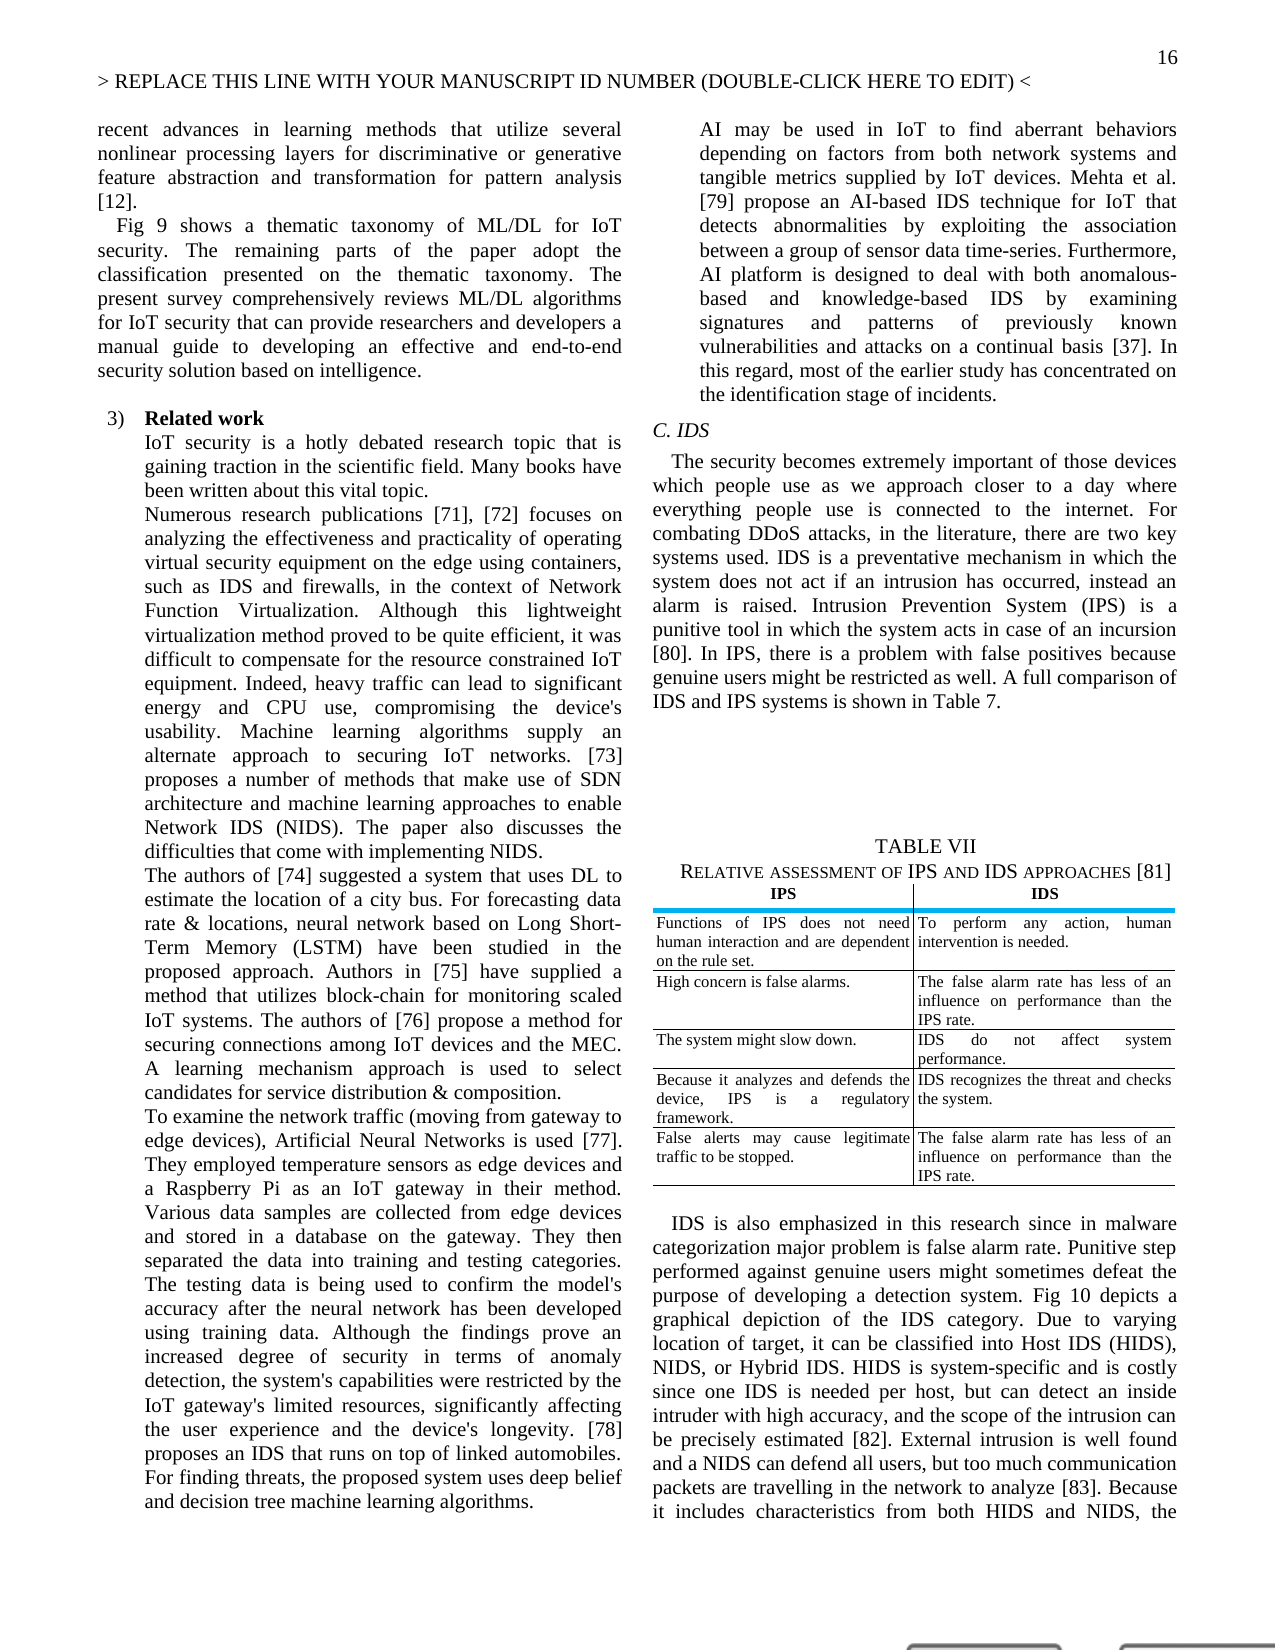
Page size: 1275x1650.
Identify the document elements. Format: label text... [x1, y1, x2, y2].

table_cell High concern is false alarms. [653, 971, 913, 1029]
table_cell To perform any action, human intervention is needed. [914, 913, 1175, 970]
subtitle C. IDS [652, 418, 1177, 442]
list Numerous research publications , focuses on analyzing the effectiveness and practicality of operating virtual security equipment on the edge using containers, such as IDS and firewalls, in the context of Network Function Virtualization. Although this lightweight virtualization method proved to be quite efficient, it was difficult to compensate for the resource constrained IoT equipment. Indeed, heavy traffic can lead to significant energy and CPU use, compromising the device's usability. Machine learning algorithms supply an alternate approach to securing IoT networks. proposes a number of methods that make use of SDN architecture and machine learning approaches to enable Network IDS (NIDS). The paper also discusses the difficulties that come with implementing NIDS. [144, 502, 622, 863]
text The security becomes extremely important of those devices which people use as we approach closer to a day where everything people use is connected to the internet. For combating DDoS attacks, in the literature, there are two key systems used. IDS is a preventative mechanism in which the system does not act if an intrusion has occurred, instead an alarm is raised. Intrusion Prevention System (IPS) is a punitive tool in which the system acts in case of an incursion . In IPS, there is a problem with false positives because genuine users might be restricted as well. A full comparison of IDS and IPS systems is shown in Table 7. [652, 449, 1177, 713]
text Relative assessment of IPS and IDS approaches [652, 859, 1177, 883]
table_cell False alerts may cause legitimate traffic to be stopped. [653, 1128, 913, 1185]
list To examine the network traffic (moving from gateway to edge devices), Artificial Neural Networks is used . They employed temperature sensors as edge devices and a Raspberry Pi as an IoT gateway in their method. Various data samples are collected from edge devices and stored in a database on the gateway. They then separated the data into training and testing categories. The testing data is being used to confirm the model's accuracy after the neural network has been developed using training data. Although the findings prove an increased degree of security in terms of anomaly detection, the system's capabilities were restricted by the IoT gateway's limited resources, significantly affecting the user experience and the device's longevity. proposes an IDS that runs on top of linked automobiles. For finding threats, the proposed system uses deep belief and decision tree machine learning algorithms. [144, 1104, 622, 1513]
table_cell The false alarm rate has less of an influence on performance than the IPS rate. [914, 1128, 1175, 1185]
picture [651, 1642, 1275, 1650]
table_header IPS [653, 884, 913, 908]
table_cell Because it analyzes and defends the device, IPS is a regulatory framework. [653, 1069, 913, 1127]
table_cell The system might slow down. [653, 1030, 913, 1068]
table_cell IDS do not affect system performance. [914, 1030, 1175, 1068]
table_cell The false alarm rate has less of an influence on performance than the IPS rate. [914, 971, 1175, 1029]
list AI may be used in IoT to find aberrant behaviors depending on factors from both network systems and tangible metrics supplied by IoT devices. Mehta et al. propose an AI-based IDS technique for IoT that detects abnormalities by exploiting the association between a group of sensor data time-series. Furthermore, AI platform is designed to deal with both anomalous-based and knowledge-based IDS by examining signatures and patterns of previously known vulnerabilities and attacks on a continual basis . In this regard, most of the earlier study has concentrated on the identification stage of incidents. [699, 117, 1177, 406]
table_header IDS [914, 884, 1175, 908]
list The authors of suggested a system that uses DL to estimate the location of a city bus. For forecasting data rate & locations, neural network based on Long Short-Term Memory (LSTM) have been studied in the proposed approach. Authors in have supplied a method that utilizes block-chain for monitoring scaled IoT systems. The authors of propose a method for securing connections among IoT devices and the MEC. A learning mechanism approach is used to select candidates for service distribution & composition. [144, 863, 622, 1104]
list Related work [107, 406, 622, 430]
text Fig 7 shows a thematic taxonomy of ML/DL for IoT security. The remaining parts of the paper adopt the classification presented on the thematic taxonomy. The present survey comprehensively reviews ML/DL algorithms for IoT security that can provide researchers and developers a manual guide to developing an effective and end-to-end security solution based on intelligence. [97, 213, 622, 382]
text TABLE VII [652, 834, 1177, 858]
table_cell IDS recognizes the threat and checks the system. [914, 1069, 1175, 1127]
list IoT security is a hotly debated research topic that is gaining traction in the scientific field. Many books have been written about this vital topic. [144, 430, 622, 502]
table_cell Functions of IPS does not need human interaction and are dependent on the rule set. [653, 913, 913, 970]
